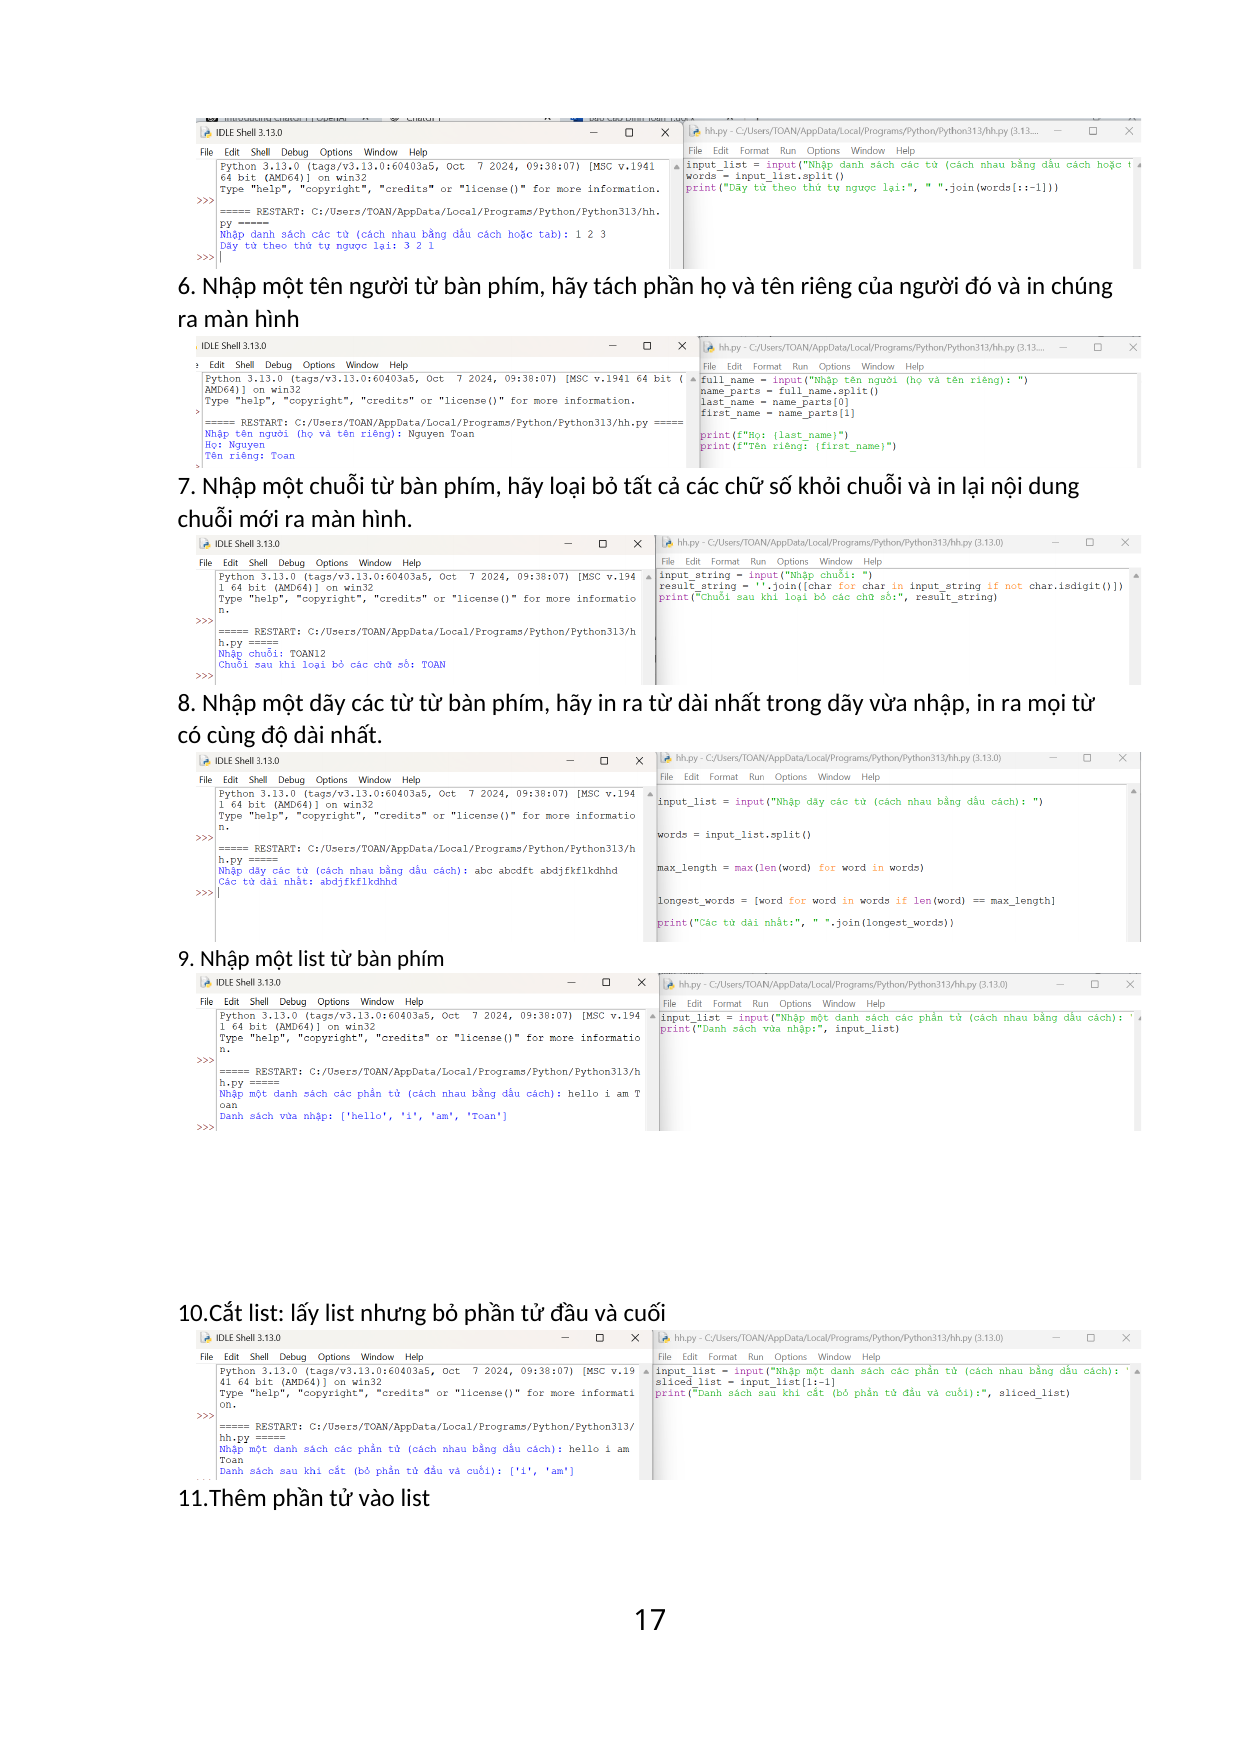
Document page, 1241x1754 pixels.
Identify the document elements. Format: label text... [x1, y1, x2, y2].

text 8. Nhập một dãy các từ từ bàn phím, hãy in ra từ dài nhất trong dãy vừa nhập, in ra mọi từ có cùng độ dài nhất. [177, 536, 1122, 750]
text 10.Cắt list: lấy list nhưng bỏ phần tử đầu và cuối [177, 1297, 1122, 1327]
text 6. Nhập một tên người từ bàn phím, hãy tách phần họ và tên riêng của người đó và in chúng ra màn hình [177, 118, 1122, 334]
text 9. Nhập một list từ bàn phím [177, 752, 1122, 972]
text 7. Nhập một chuỗi từ bàn phím, hãy loại bỏ tất cả các chữ số khỏi chuỗi và in lại nội dung chuỗi mới ra màn hình. [177, 336, 1122, 533]
text 11.Thêm phần tử vào list [177, 1330, 1122, 1513]
